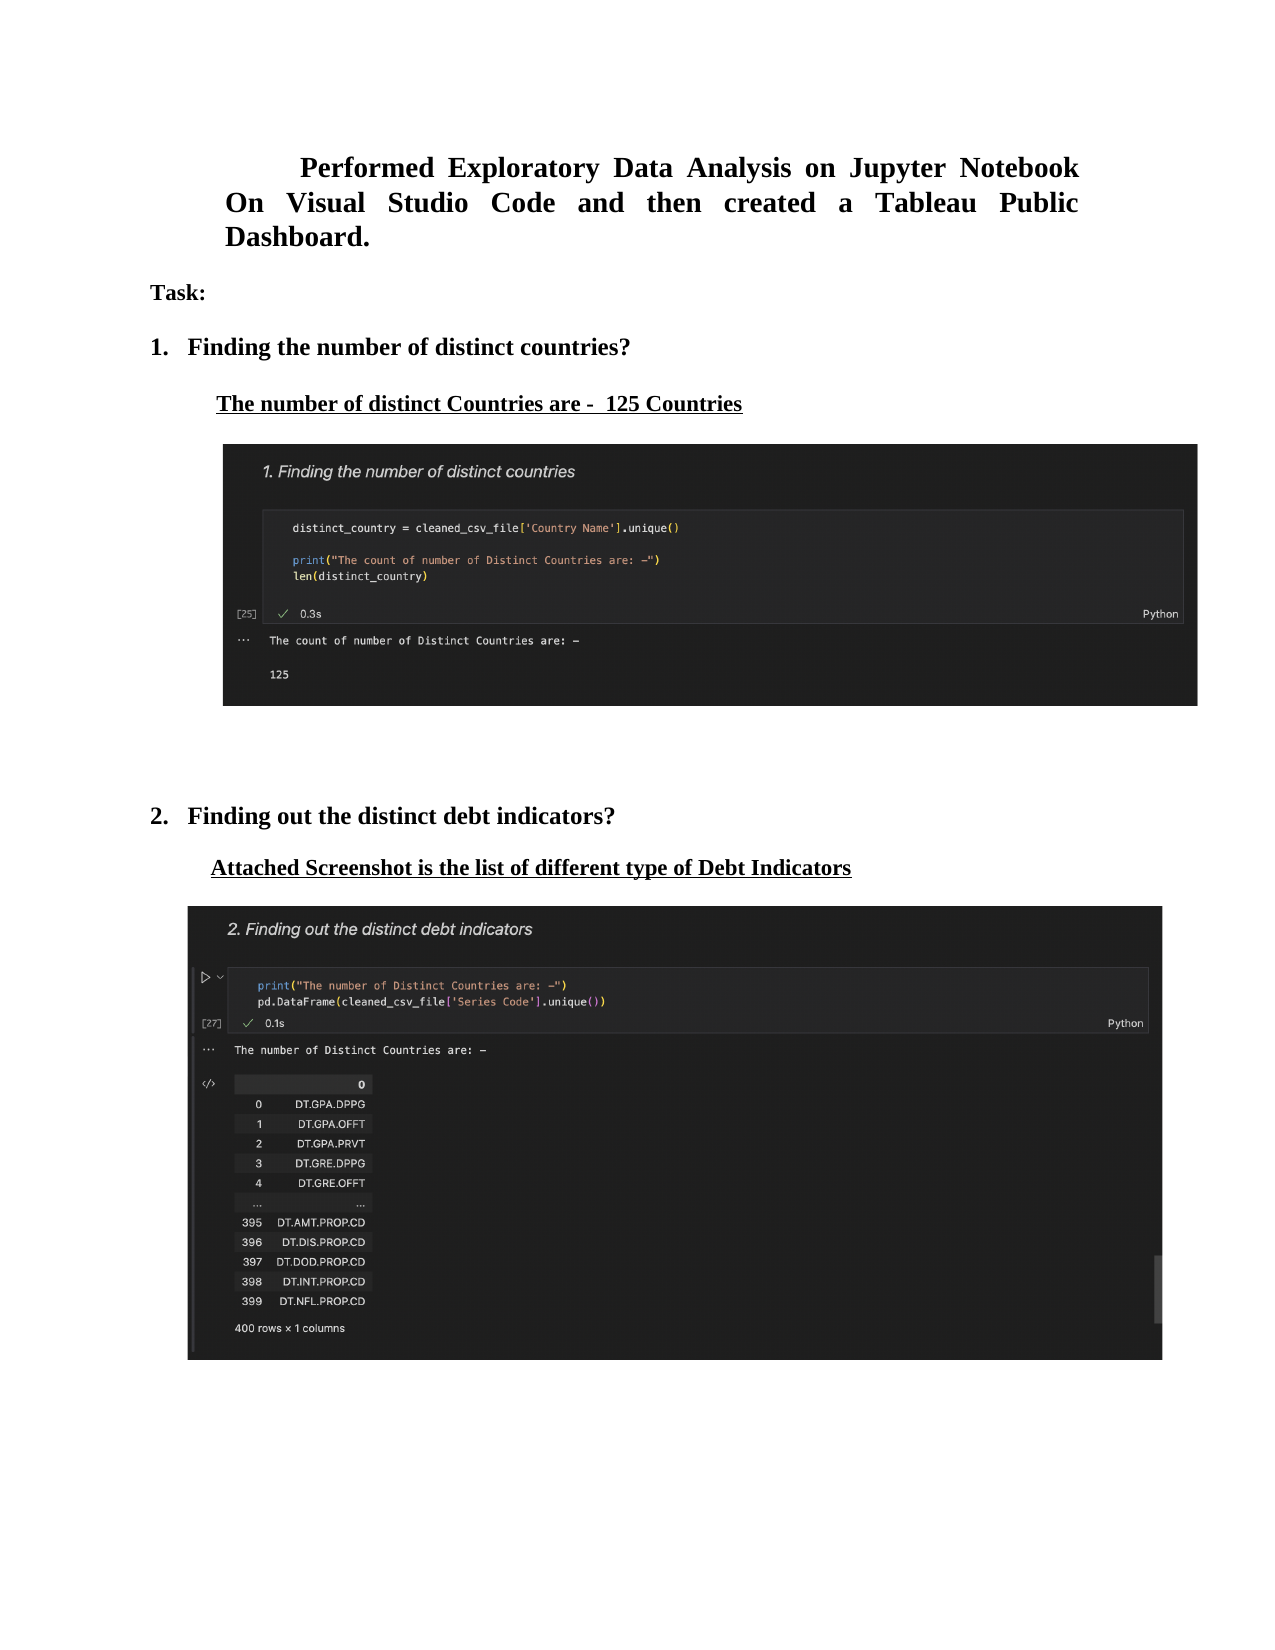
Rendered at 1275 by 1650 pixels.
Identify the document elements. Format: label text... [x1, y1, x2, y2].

picture [187, 906, 1163, 1360]
picture [222, 444, 1198, 706]
text Performed Exploratory Data Analysis on Jupyter Notebook On Visual Studio Code and then created a Tableau Public Dashboard. [225, 150, 1080, 253]
text Attached Screenshot is the list of different type of Debt Indicators [187, 854, 1125, 881]
text The number of distinct Countries are - 125 Countries [187, 389, 1125, 416]
list Finding the number of distinct countries? [150, 332, 1125, 361]
text Task: [150, 279, 1125, 306]
list Finding out the distinct debt indicators? [150, 801, 1125, 830]
